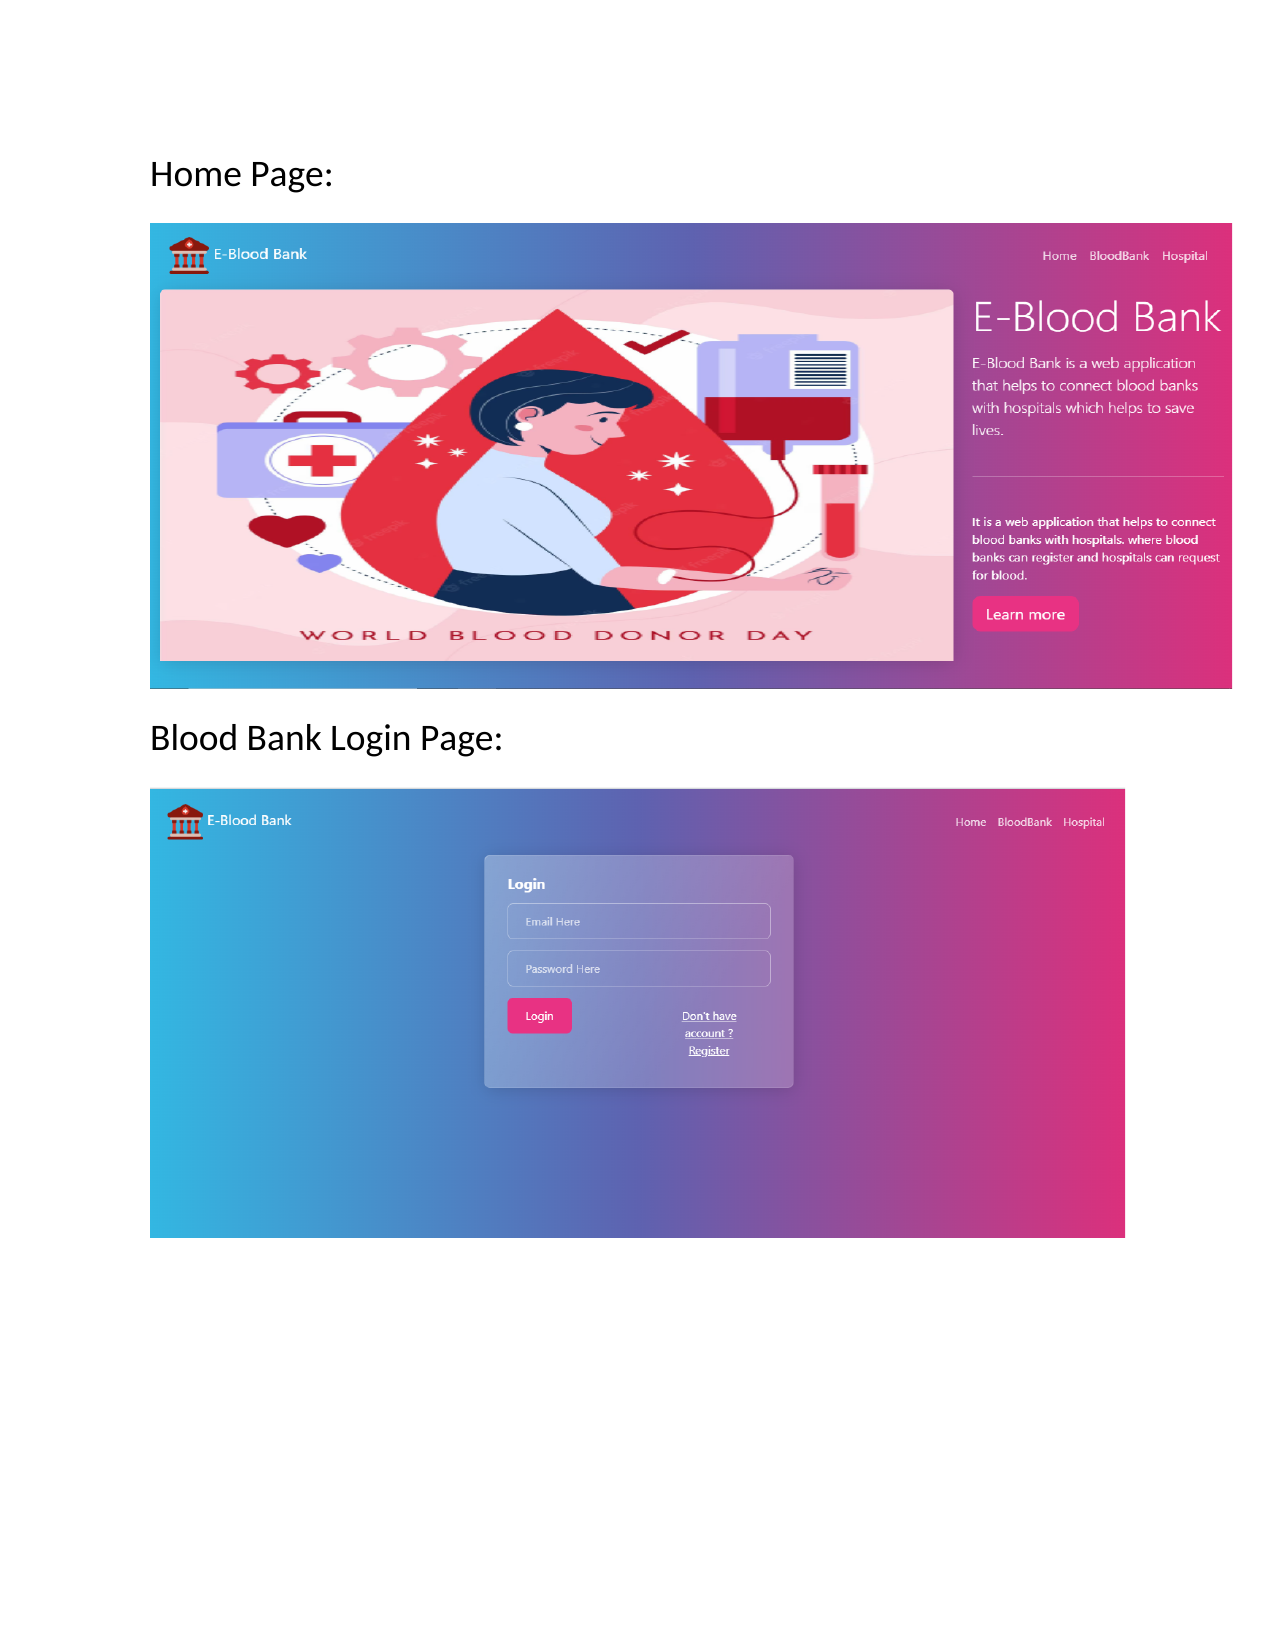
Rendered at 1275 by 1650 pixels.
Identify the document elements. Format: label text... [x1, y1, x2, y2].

text Home Page: [150, 150, 1125, 196]
picture [150, 787, 1125, 1238]
picture [150, 223, 1233, 689]
text Blood Bank Login Page: [150, 714, 1125, 760]
